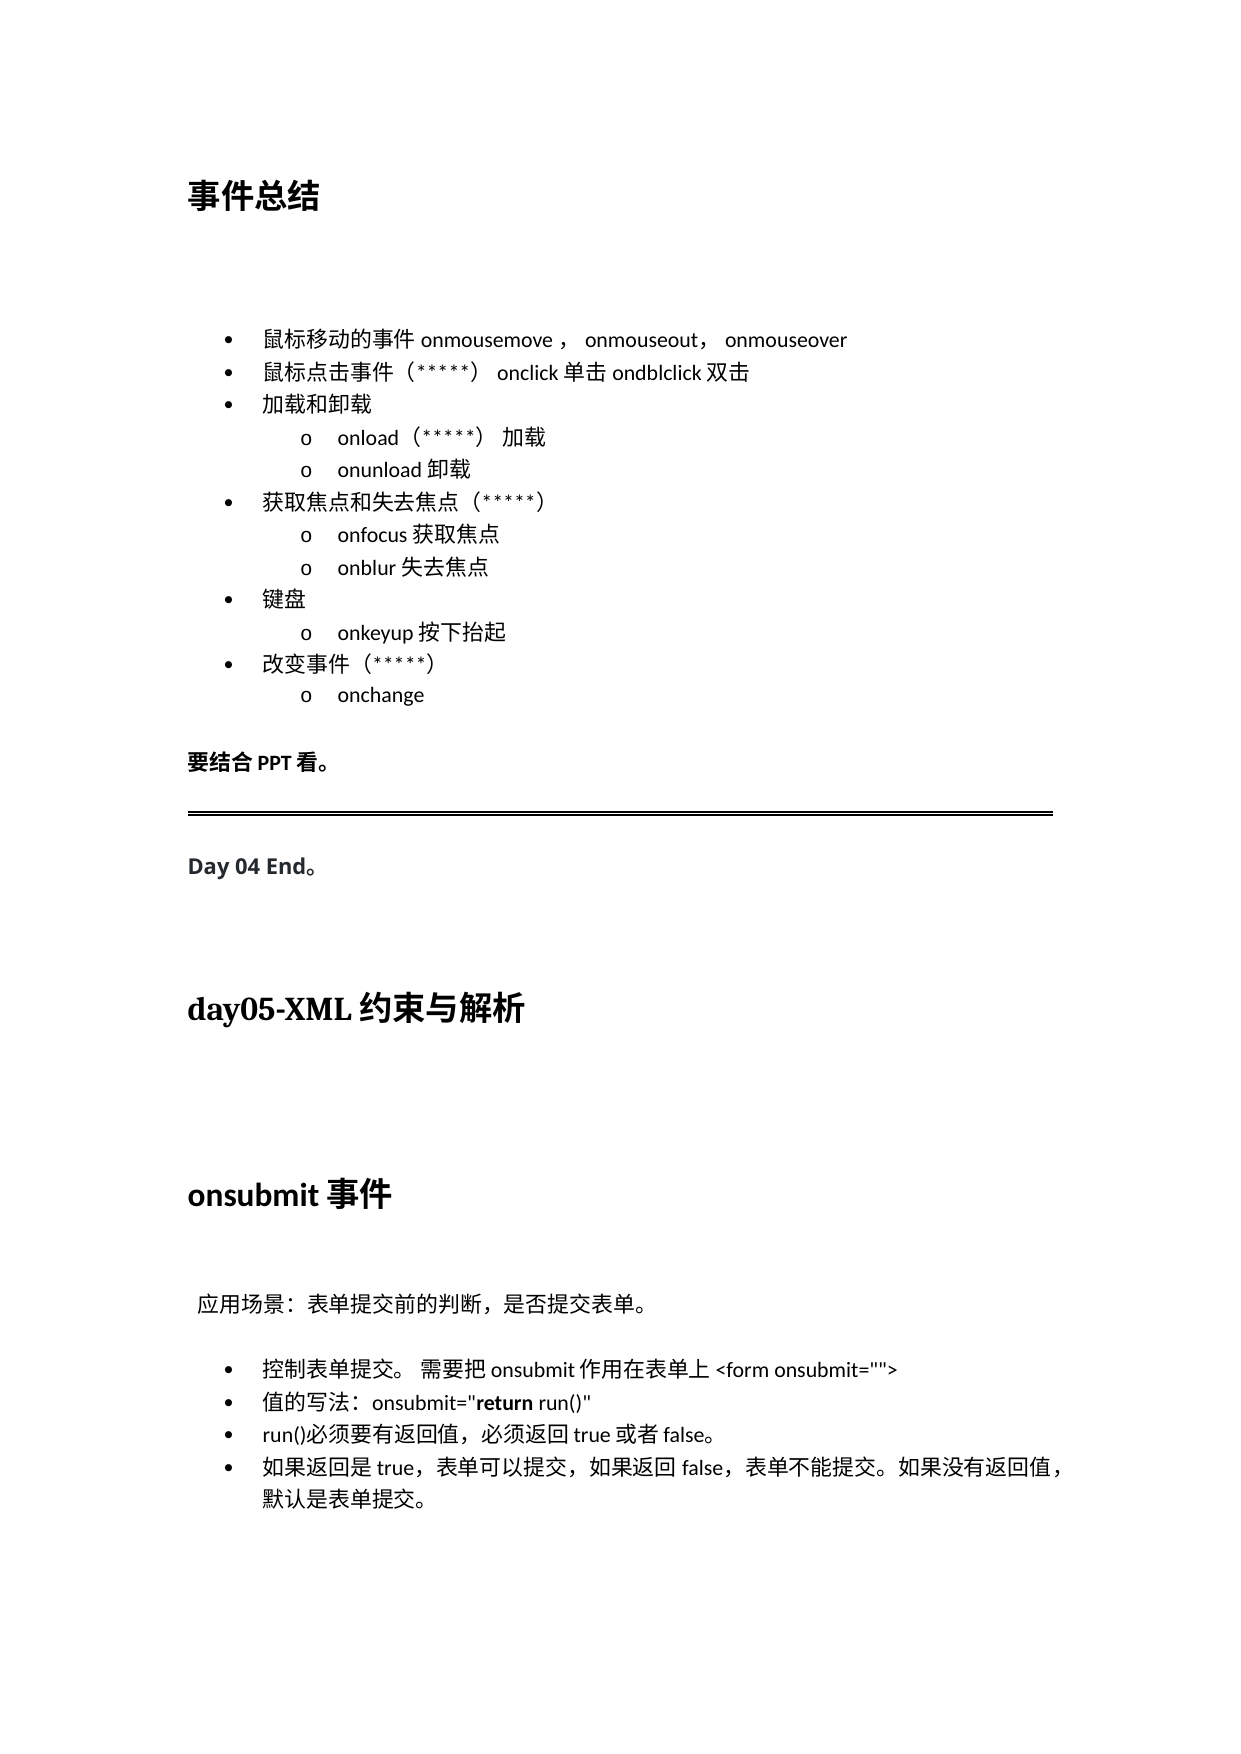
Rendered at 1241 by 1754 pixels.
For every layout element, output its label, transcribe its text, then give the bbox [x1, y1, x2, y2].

list 改变事件（*****） [225, 647, 1053, 679]
list run()必须要有返回值，必须返回true或者false。 [225, 1417, 1053, 1449]
list 鼠标点击事件（*****） onclick 单击 ondblclick 双击 [225, 354, 1053, 387]
list 鼠标移动的事件 onmousemove ， onmouseout， onmouseover [225, 322, 1053, 354]
text Day 04 End。 [187, 848, 1053, 881]
subtitle day05-XML 约束与解析 [187, 973, 1053, 1038]
list onload（*****） 加载 [300, 419, 1053, 452]
subtitle onsubmit事件 [187, 1160, 1053, 1225]
list onunload 卸载 [300, 452, 1053, 484]
list onkeyup 按下抬起 [300, 614, 1053, 647]
subtitle 事件总结 [187, 162, 1053, 227]
list onchange [300, 679, 1053, 712]
list 值的写法：onsubmit="return run()" [225, 1384, 1053, 1417]
list 控制表单提交。 需要把onsubmit作用在表单上 <form onsubmit=""> [225, 1352, 1053, 1384]
list onfocus 获取焦点 [300, 517, 1053, 549]
list 如果返回是true，表单可以提交，如果返回false，表单不能提交。如果没有返回值，默认是表单提交。 [225, 1449, 1053, 1514]
text 应用场景：表单提交前的判断，是否提交表单。 [187, 1287, 1053, 1319]
list 加载和卸载 [225, 387, 1053, 419]
list 获取焦点和失去焦点（*****） [225, 484, 1053, 517]
list onblur 失去焦点 [300, 549, 1053, 582]
text 要结合PPT看。 [187, 744, 1053, 777]
list 键盘 [225, 582, 1053, 614]
